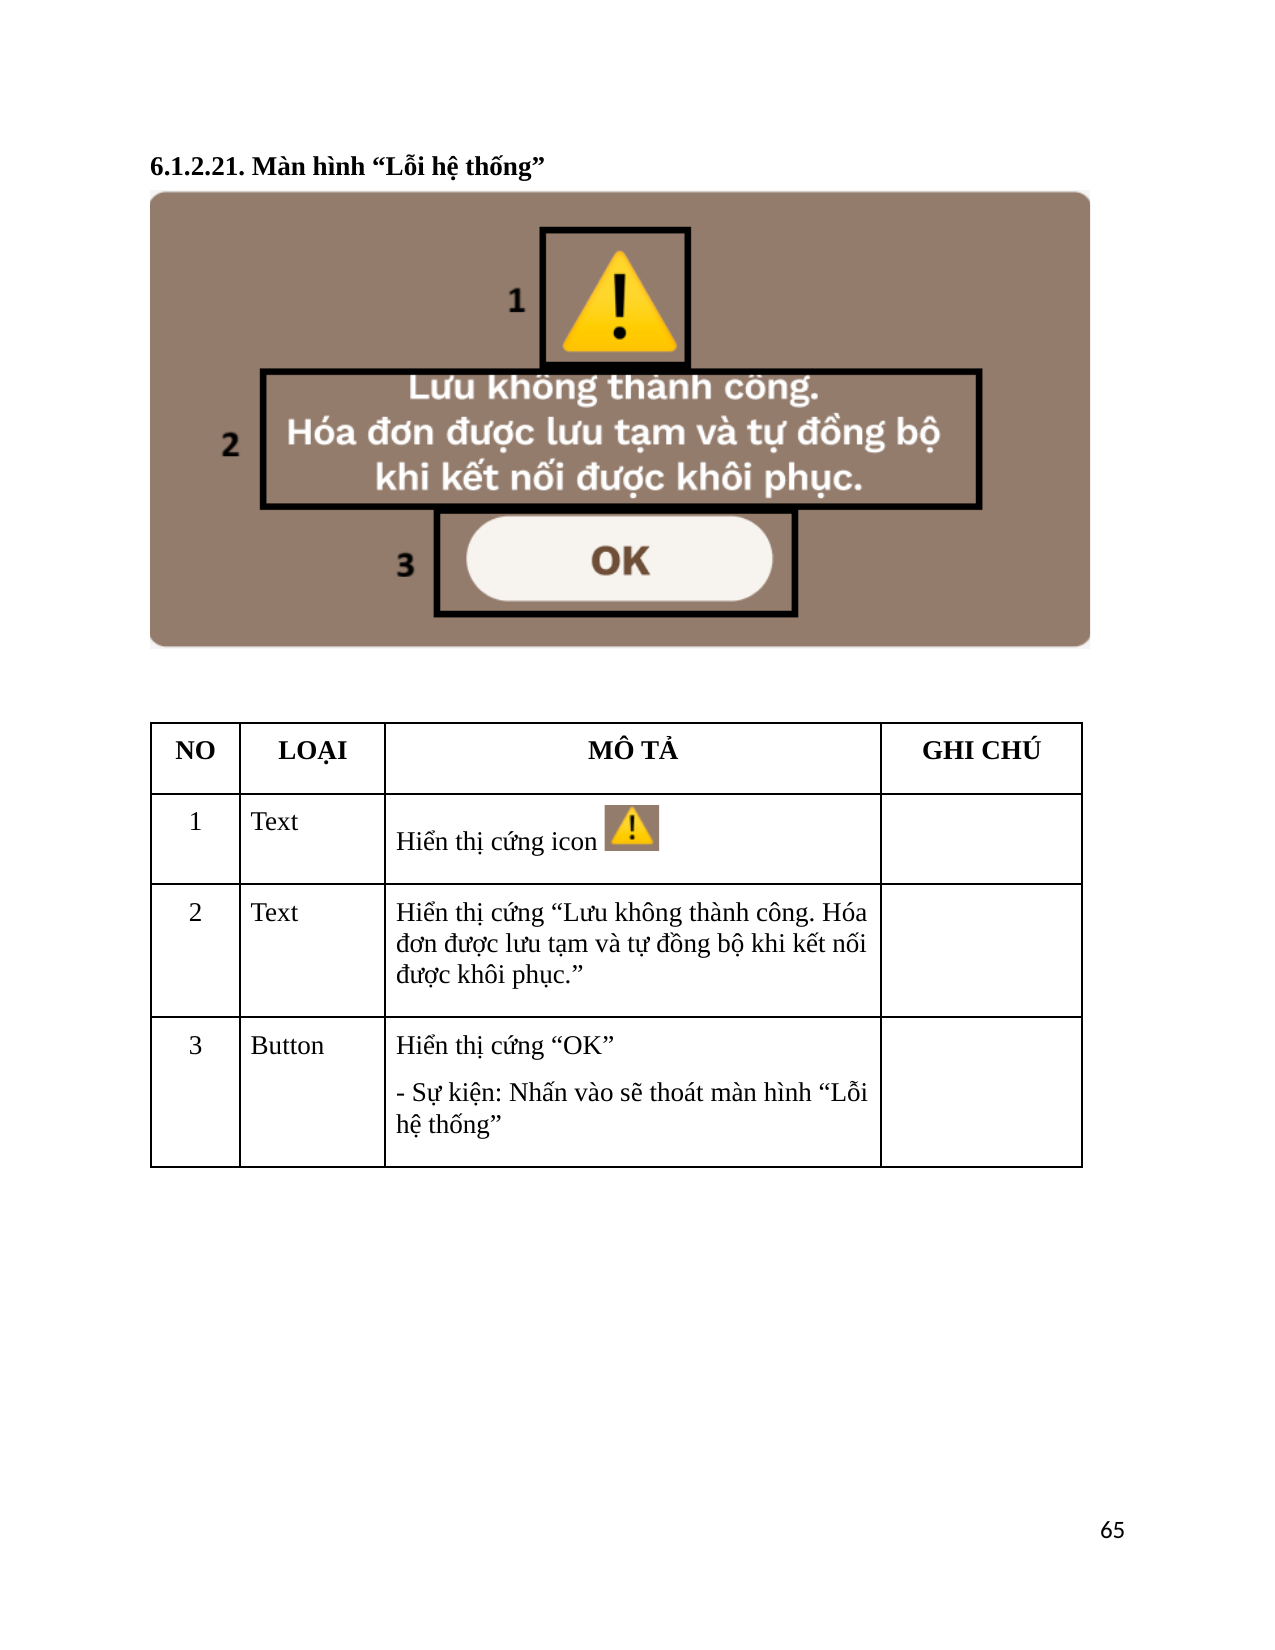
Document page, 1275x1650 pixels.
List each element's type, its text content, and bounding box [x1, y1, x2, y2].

table_cell 1 [152, 795, 239, 883]
table_header LOẠI [241, 724, 384, 792]
table_cell 3 [152, 1018, 239, 1166]
picture [150, 190, 1091, 649]
table_cell Hiển thị cứng “Lưu không thành công. Hóa đơn được lưu tạm và tự đồng bộ khi kết nối được khôi phục.” [386, 885, 880, 1016]
table_cell Hiển thị cứng “OK” - Sự kiện: Nhấn vào sẽ thoát màn hình “Lỗi hệ thống” [386, 1018, 880, 1166]
table_cell Button [241, 1018, 384, 1166]
table_cell 2 [152, 885, 239, 1016]
table_header MÔ TẢ [386, 724, 880, 792]
table_cell [882, 795, 1081, 883]
table_cell Text [241, 885, 384, 1016]
table_header GHI CHÚ [882, 724, 1081, 792]
table_cell [882, 1018, 1081, 1166]
picture [604, 805, 660, 851]
table_header NO [152, 724, 239, 792]
table_cell Text [241, 795, 384, 883]
subtitle 6.1.2.21. Màn hình “Lỗi hệ thống” [150, 150, 1125, 181]
table_cell [882, 885, 1081, 1016]
table_cell Hiển thị cứng icon [386, 795, 880, 883]
